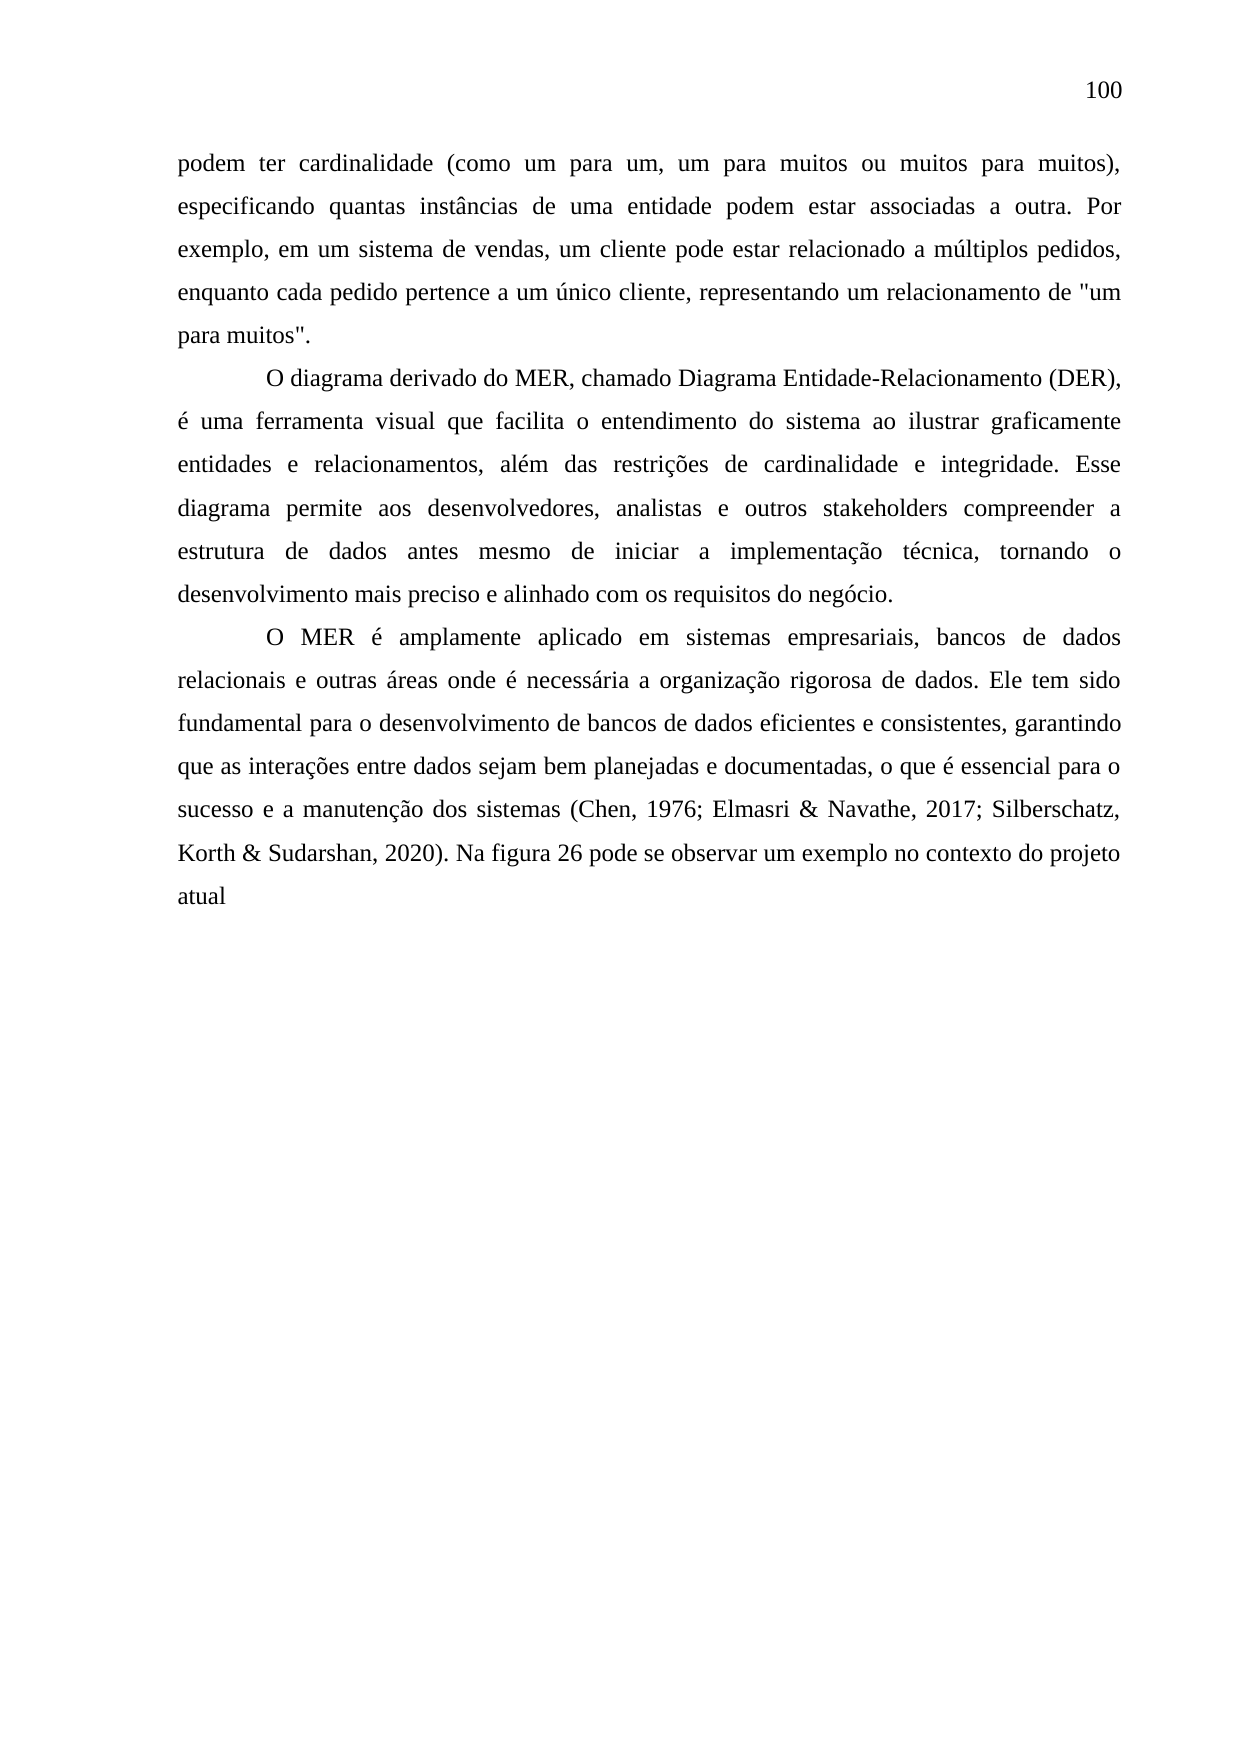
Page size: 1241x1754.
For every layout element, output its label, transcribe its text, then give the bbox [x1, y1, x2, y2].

text O MER é amplamente aplicado em sistemas empresariais, bancos de dados relacionais e outras áreas onde é necessária a organização rigorosa de dados. Ele tem sido fundamental para o desenvolvimento de bancos de dados eficientes e consistentes, garantindo que as interações entre dados sejam bem planejadas e documentadas, o que é essencial para o sucesso e a manutenção dos sistemas (Chen, 1976; Elmasri & Navathe, 2017; Silberschatz, Korth & Sudarshan, 2020). Na figura 26 pode se observar um exemplo no contexto do projeto atual [177, 622, 1122, 909]
text O diagrama derivado do MER, chamado Diagrama Entidade-Relacionamento (DER), é uma ferramenta visual que facilita o entendimento do sistema ao ilustrar graficamente entidades e relacionamentos, além das restrições de cardinalidade e integridade. Esse diagrama permite aos desenvolvedores, analistas e outros stakeholders compreender a estrutura de dados antes mesmo de iniciar a implementação técnica, tornando o desenvolvimento mais preciso e alinhado com os requisitos do negócio. [177, 363, 1122, 608]
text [177, 148, 1122, 349]
